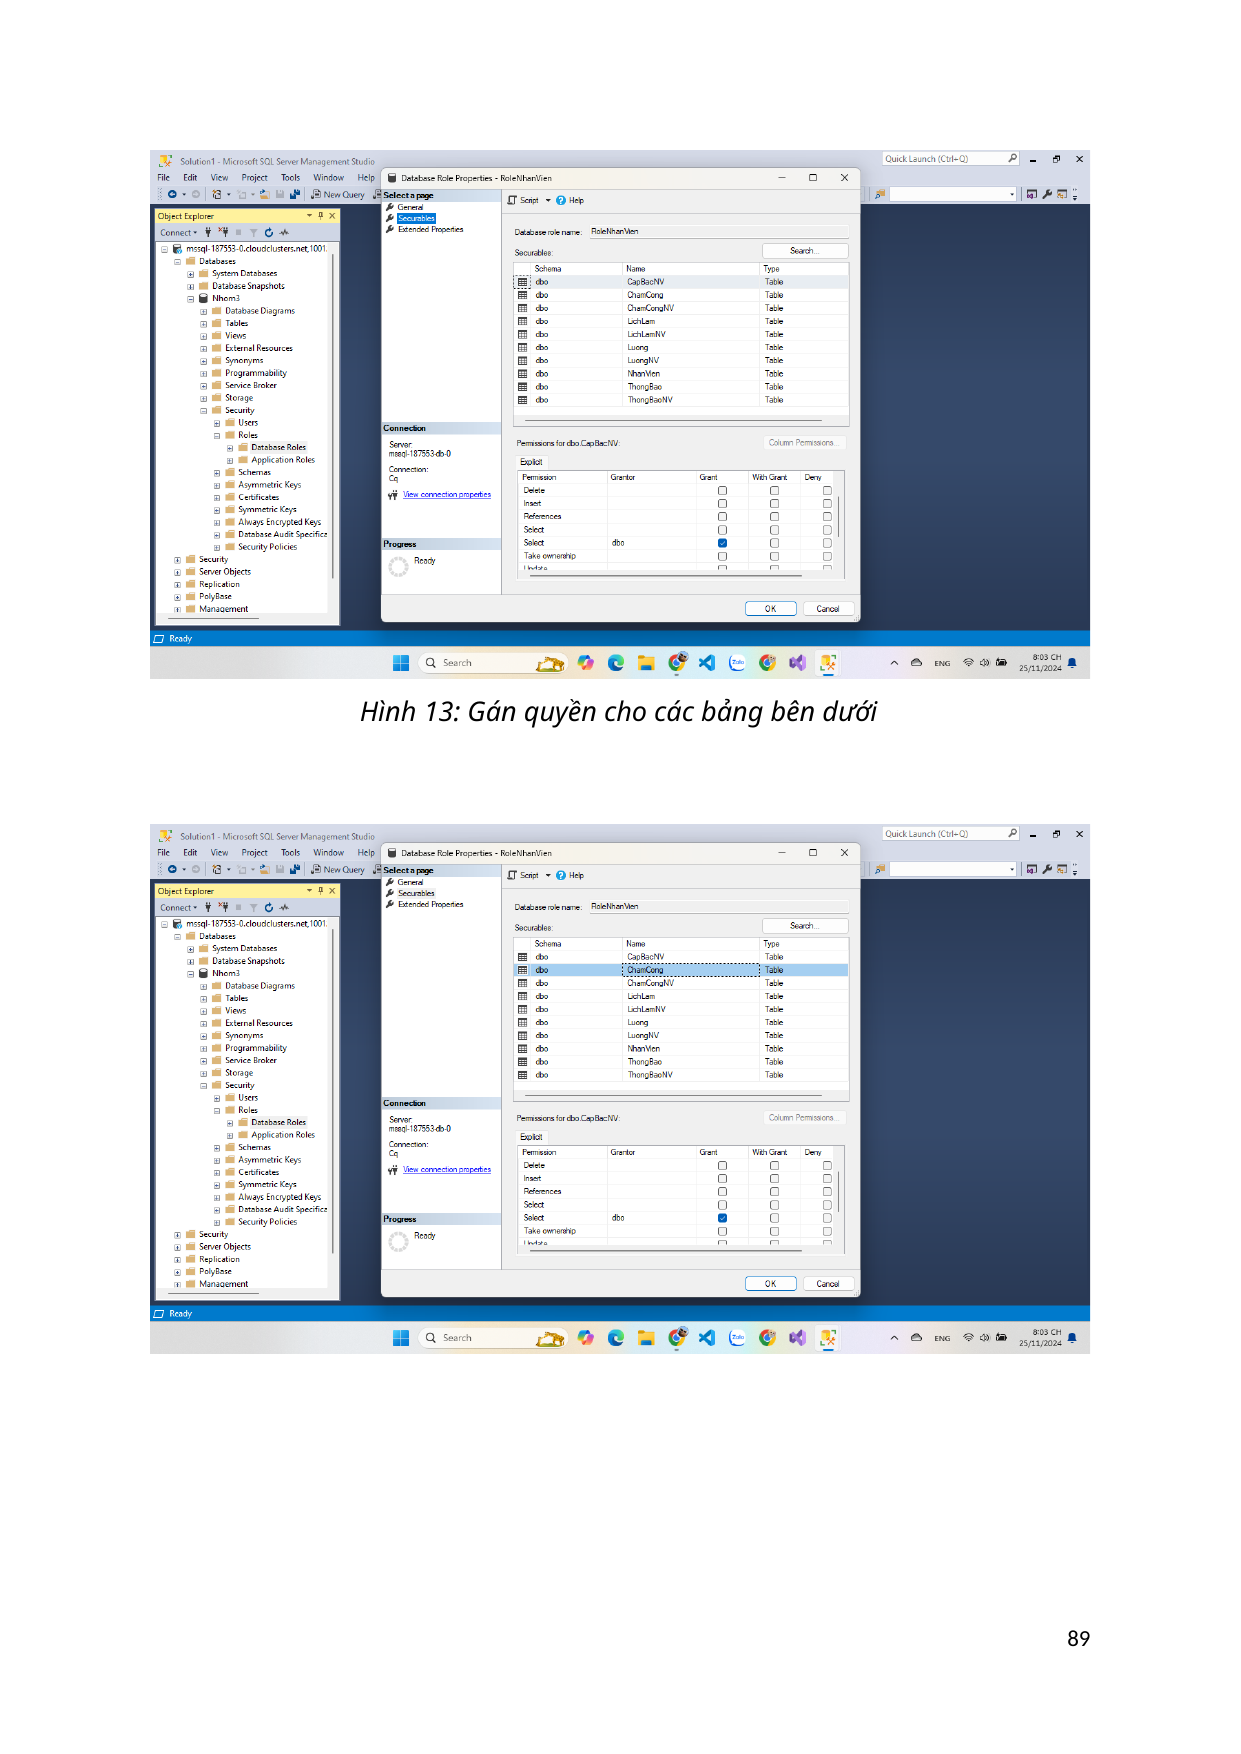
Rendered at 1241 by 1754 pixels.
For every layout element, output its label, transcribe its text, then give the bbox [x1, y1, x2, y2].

picture [150, 824, 1091, 1354]
text Hình 13: Gán quyền cho các bảng bên dưới [150, 693, 1090, 730]
picture [150, 150, 1091, 679]
